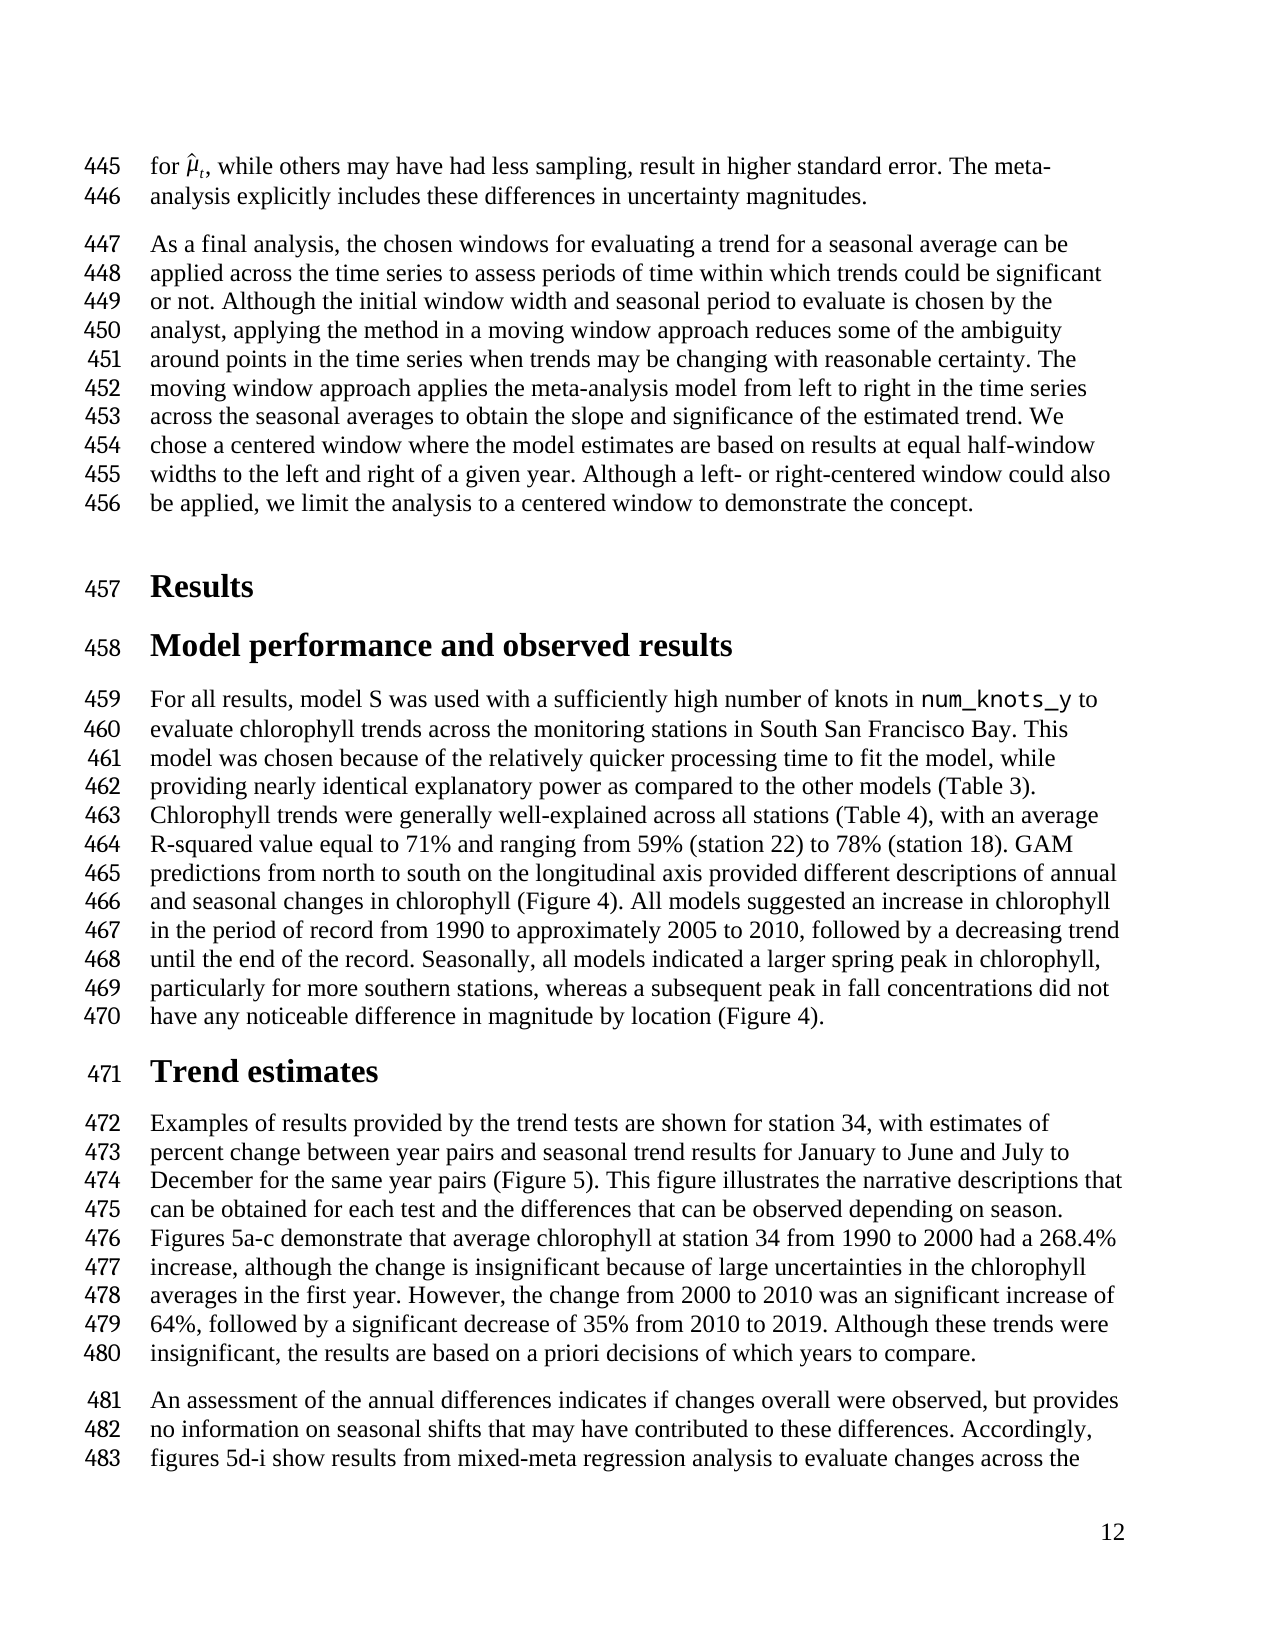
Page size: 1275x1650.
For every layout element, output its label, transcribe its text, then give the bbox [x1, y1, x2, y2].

text As a final analysis, the chosen windows for evaluating a trend for a seasonal average can be applied across the time series to assess periods of time within which trends could be significant or not. Although the initial window width and seasonal period to evaluate is chosen by the analyst, applying the method in a moving window approach reduces some of the ambiguity around points in the time series when trends may be changing with reasonable certainty. The moving window approach applies the meta-analysis model from left to right in the time series across the seasonal averages to obtain the slope and significance of the estimated trend. We chose a centered window where the model estimates are based on results at equal half-window widths to the left and right of a given year. Although a left- or right-centered window could also be applied, we limit the analysis to a centered window to demonstrate the concept. [150, 229, 1125, 516]
subtitle Results [150, 566, 1125, 605]
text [150, 1386, 1125, 1472]
subtitle Trend estimates [150, 1051, 1125, 1089]
text For all results, model S was used with a sufficiently high number of knots in num_knots_y to evaluate chlorophyll trends across the monitoring stations in South San Francisco Bay. This model was chosen because of the relatively quicker processing time to fit the model, while providing nearly identical explanatory power as compared to the other models (Table 3). Chlorophyll trends were generally well-explained across all stations (Table 4), with an average R-squared value equal to 71% and ranging from 59% (station 22) to 78% (station 18). GAM predictions from north to south on the longitudinal axis provided different descriptions of annual and seasonal changes in chlorophyll (Figure 4). All models suggested an increase in chlorophyll in the period of record from 1990 to approximately 2005 to 2010, followed by a decreasing trend until the end of the record. Seasonally, all models indicated a larger spring peak in chlorophyll, particularly for more southern stations, whereas a subsequent peak in fall concentrations did not have any noticeable difference in magnitude by location (Figure 4). [150, 683, 1125, 1030]
subtitle Model performance and observed results [150, 626, 1125, 664]
text Examples of results provided by the trend tests are shown for station 34, with estimates of percent change between year pairs and seasonal trend results for January to June and July to December for the same year pairs (Figure 5). This figure illustrates the narrative descriptions that can be obtained for each test and the differences that can be observed depending on season. Figures 5a-c demonstrate that average chlorophyll at station 34 from 1990 to 2000 had a 268.4% increase, although the change is insignificant because of large uncertainties in the chlorophyll averages in the first year. However, the change from 2000 to 2010 was an significant increase of 64%, followed by a significant decrease of 35% from 2010 to 2019. Although these trends were insignificant, the results are based on a priori decisions of which years to compare. [150, 1108, 1125, 1367]
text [150, 150, 1125, 210]
